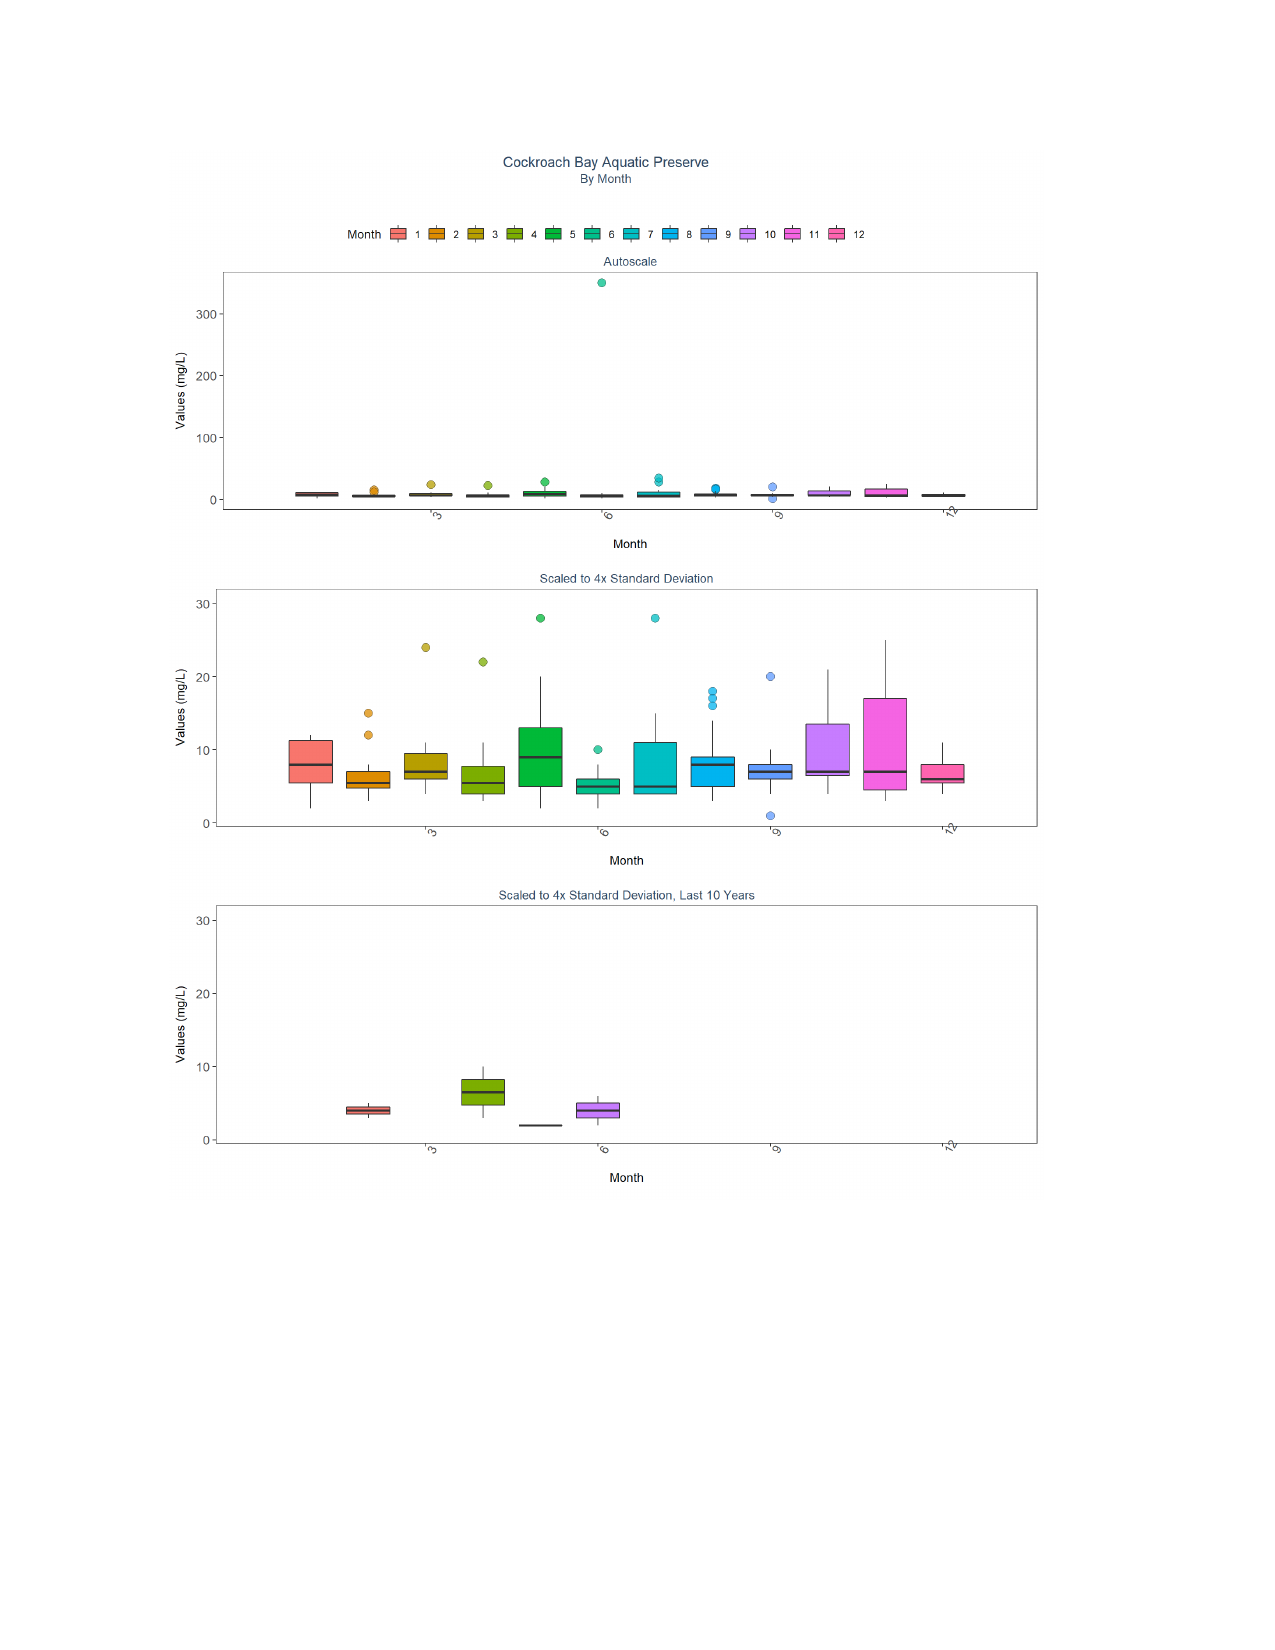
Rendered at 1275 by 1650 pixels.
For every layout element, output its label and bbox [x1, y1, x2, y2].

picture [168, 150, 1044, 1200]
